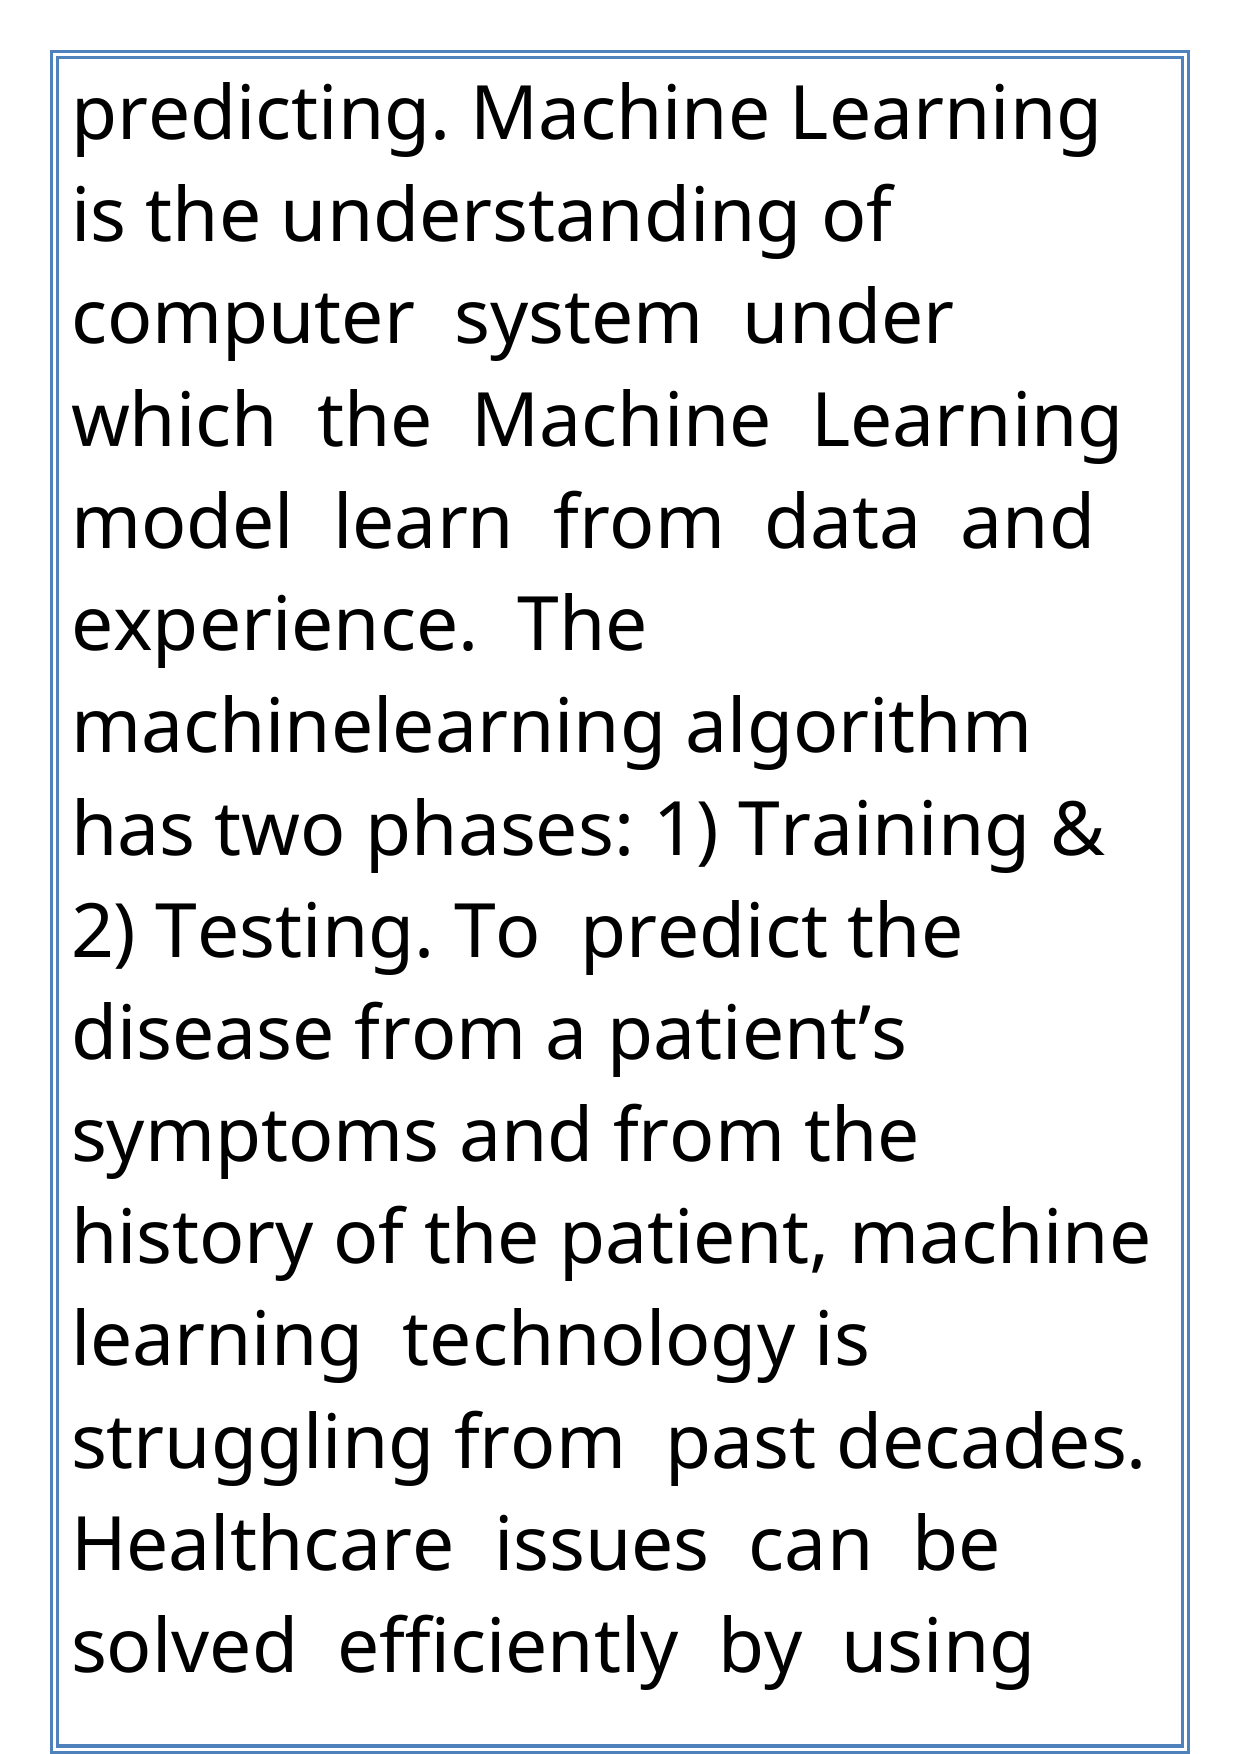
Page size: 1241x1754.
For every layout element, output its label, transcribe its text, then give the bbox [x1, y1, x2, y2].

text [71, 1490, 1165, 1694]
text machinelearning algorithm has two phases: 1) Training & 2) Testing. To predict the disease from a patient’s [71, 672, 1165, 1081]
text computer system under which the Machine Learning model learn from data and experience. The [71, 264, 1165, 672]
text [71, 59, 1165, 264]
text symptoms and from the history of the patient, machine learning technology is struggling from past decades. [71, 1081, 1165, 1490]
